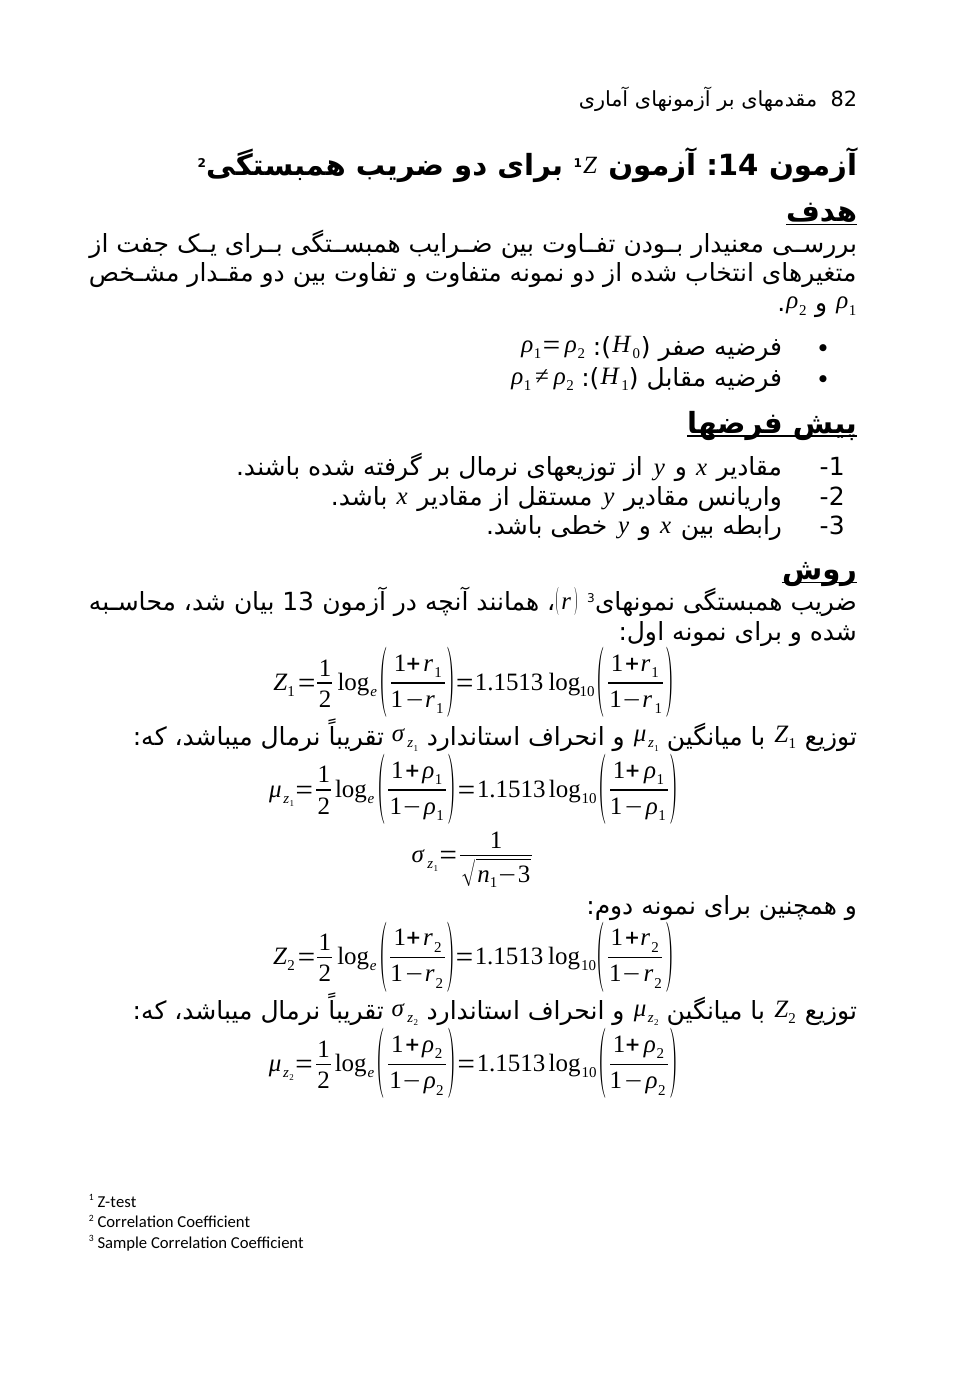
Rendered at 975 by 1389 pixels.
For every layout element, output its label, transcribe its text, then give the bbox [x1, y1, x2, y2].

text بررسی معنی‏دار بودن تفاوت بین ضرایب همبستگی برای یک جفت از متغیرهای انتخاب شده از دو نمونه متفاوت و تفاوت بین دو مقدار مشخص و . [89, 229, 857, 318]
text توزیع با میانگین و انحراف استاندارد تقریباً نرمال می‏باشد، که: [89, 720, 857, 753]
text هدف [89, 195, 857, 229]
subtitle آزمون 14: آزمون برای دو ضریب همبستگی [89, 148, 857, 182]
text روش [89, 553, 857, 587]
text ضریب همبستگی نمونه‏ای ، همانند آنچه در آزمون 13 بیان شد، محاسبه شده و برای نمونه اول: [89, 587, 857, 646]
list واریانس مقادیر مستقل از مقادیر باشد. [89, 482, 819, 511]
list رابطه بین و خطی باشد. [89, 511, 819, 540]
text پیش فرض‏ها [89, 406, 857, 440]
list فرضیه صفر (): [89, 331, 819, 362]
list فرضیه مقابل (): [89, 362, 819, 394]
text توزیع با میانگین و انحراف استاندارد تقریباً نرمال می‏باشد، که: [89, 994, 857, 1028]
list مقادیر و از توزیع‏های نرمال بر گرفته شده باشند. [89, 453, 819, 482]
text و همچنین برای نمونه دوم: [89, 892, 857, 921]
